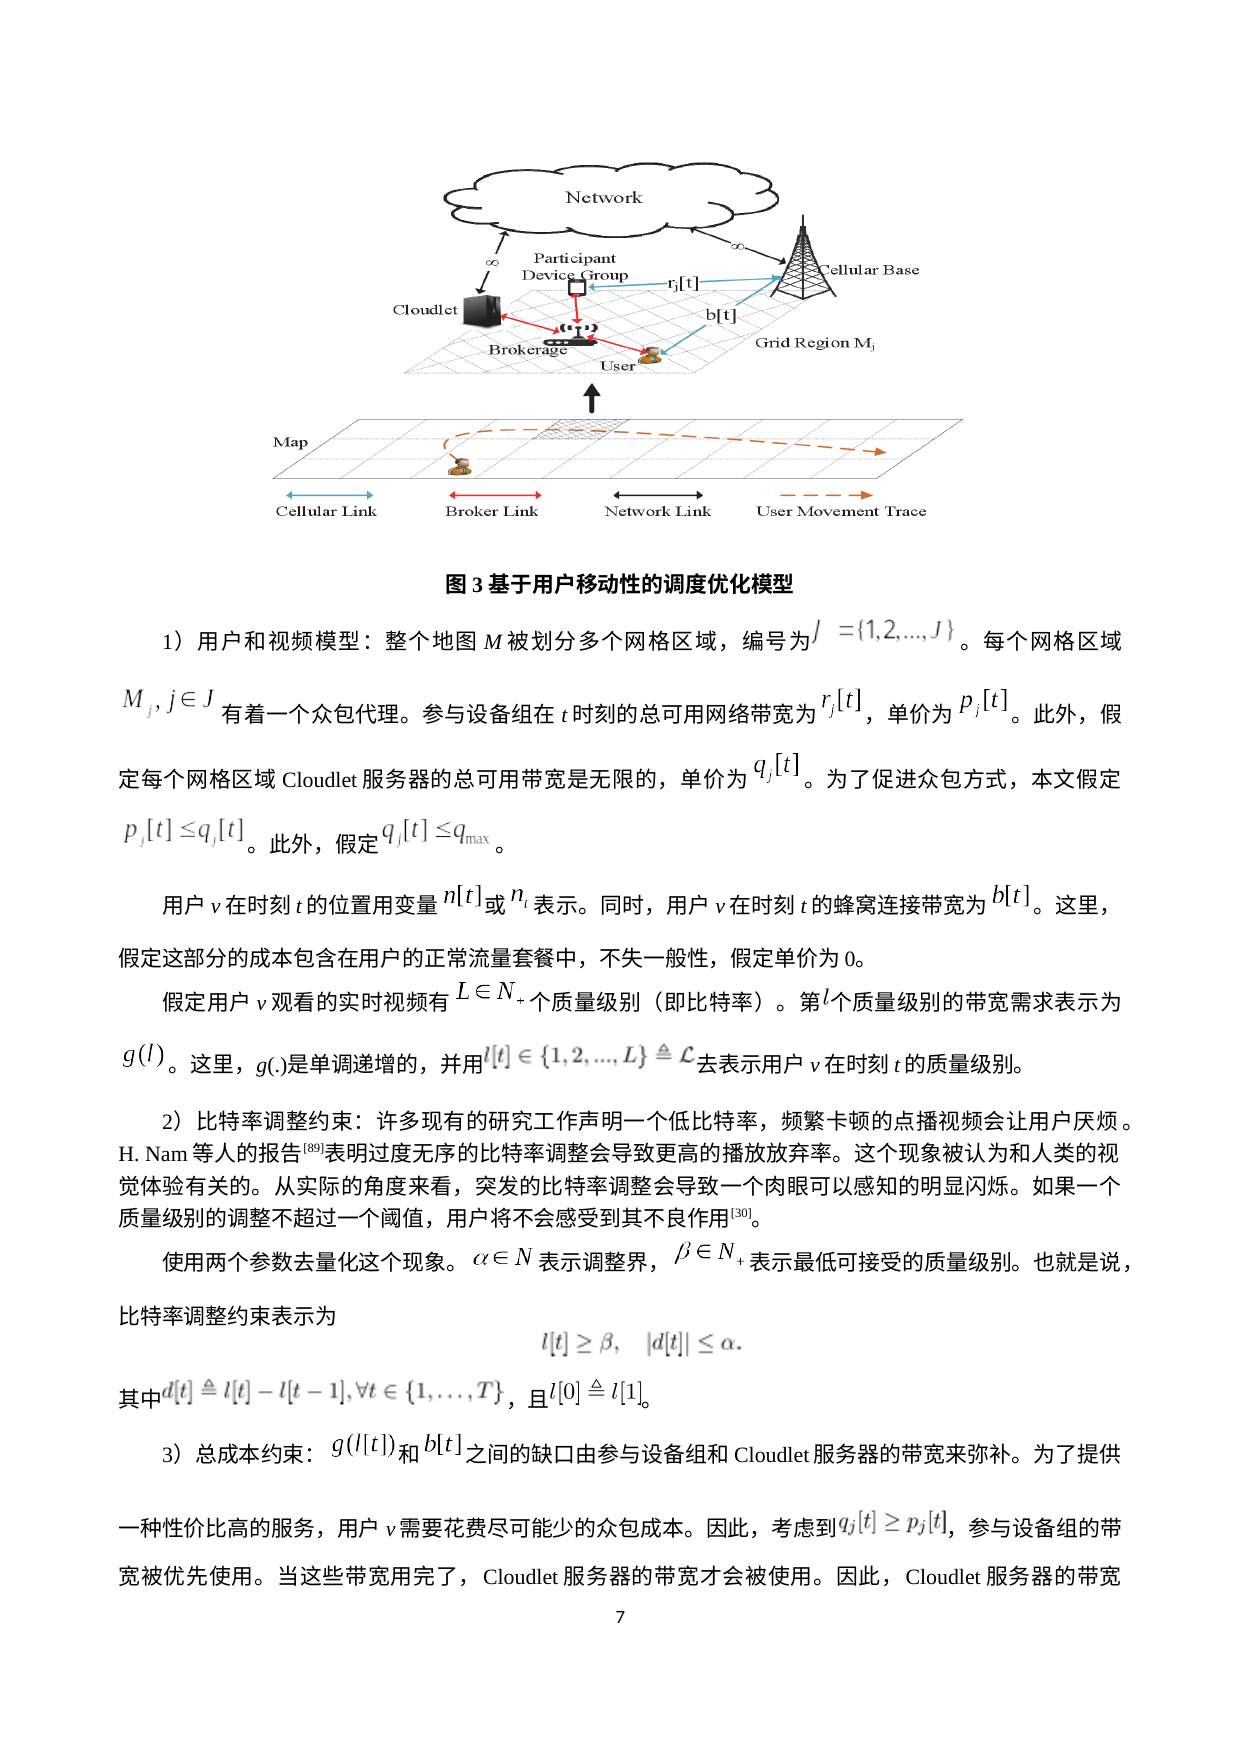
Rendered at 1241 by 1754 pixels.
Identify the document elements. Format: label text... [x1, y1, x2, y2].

picture [264, 160, 976, 520]
text 假定用户v观看的实时视频有个质量级别（即比特率）。第个质量级别的带宽需求表示为。这里，g(.)是单调递增的，并用去表示用户v在时刻t的质量级别。 [118, 973, 1122, 1103]
text 2）比特率调整约束：许多现有的研究工作声明一个低比特率，频繁卡顿的点播视频会让用户厌烦。H. Nam等人的报告[89]表明过度无序的比特率调整会导致更高的播放放弃率。这个现象被认为和人类的视觉体验有关的。从实际的角度来看，突发的比特率调整会导致一个肉眼可以感知的明显闪烁。如果一个质量级别的调整不超过一个阈值，用户将不会感受到其不良作用[30]。 [118, 1103, 1122, 1233]
text 使用两个参数去量化这个现象。表示调整界，表示最低可接受的质量级别。也就是说，比特率调整约束表示为 [118, 1233, 1122, 1331]
text 1）用户和视频模型：整个地图M被划分多个网格区域，编号为。每个网格区域有着一个众包代理。参与设备组在t时刻的总可用网络带宽为，单价为。此外，假定每个网格区域Cloudlet服务器的总可用带宽是无限的，单价为。为了促进众包方式，本文假定。此外，假定。 [118, 616, 1122, 876]
text 其中，且。 [118, 1363, 1122, 1428]
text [118, 1428, 1122, 1591]
text 图3 基于用户移动性的调度优化模型 [118, 567, 1122, 599]
text 用户v在时刻t的位置用变量或表示。同时，用户v在时刻t的蜂窝连接带宽为。这里，假定这部分的成本包含在用户的正常流量套餐中，不失一般性，假定单价为0。 [118, 876, 1122, 973]
